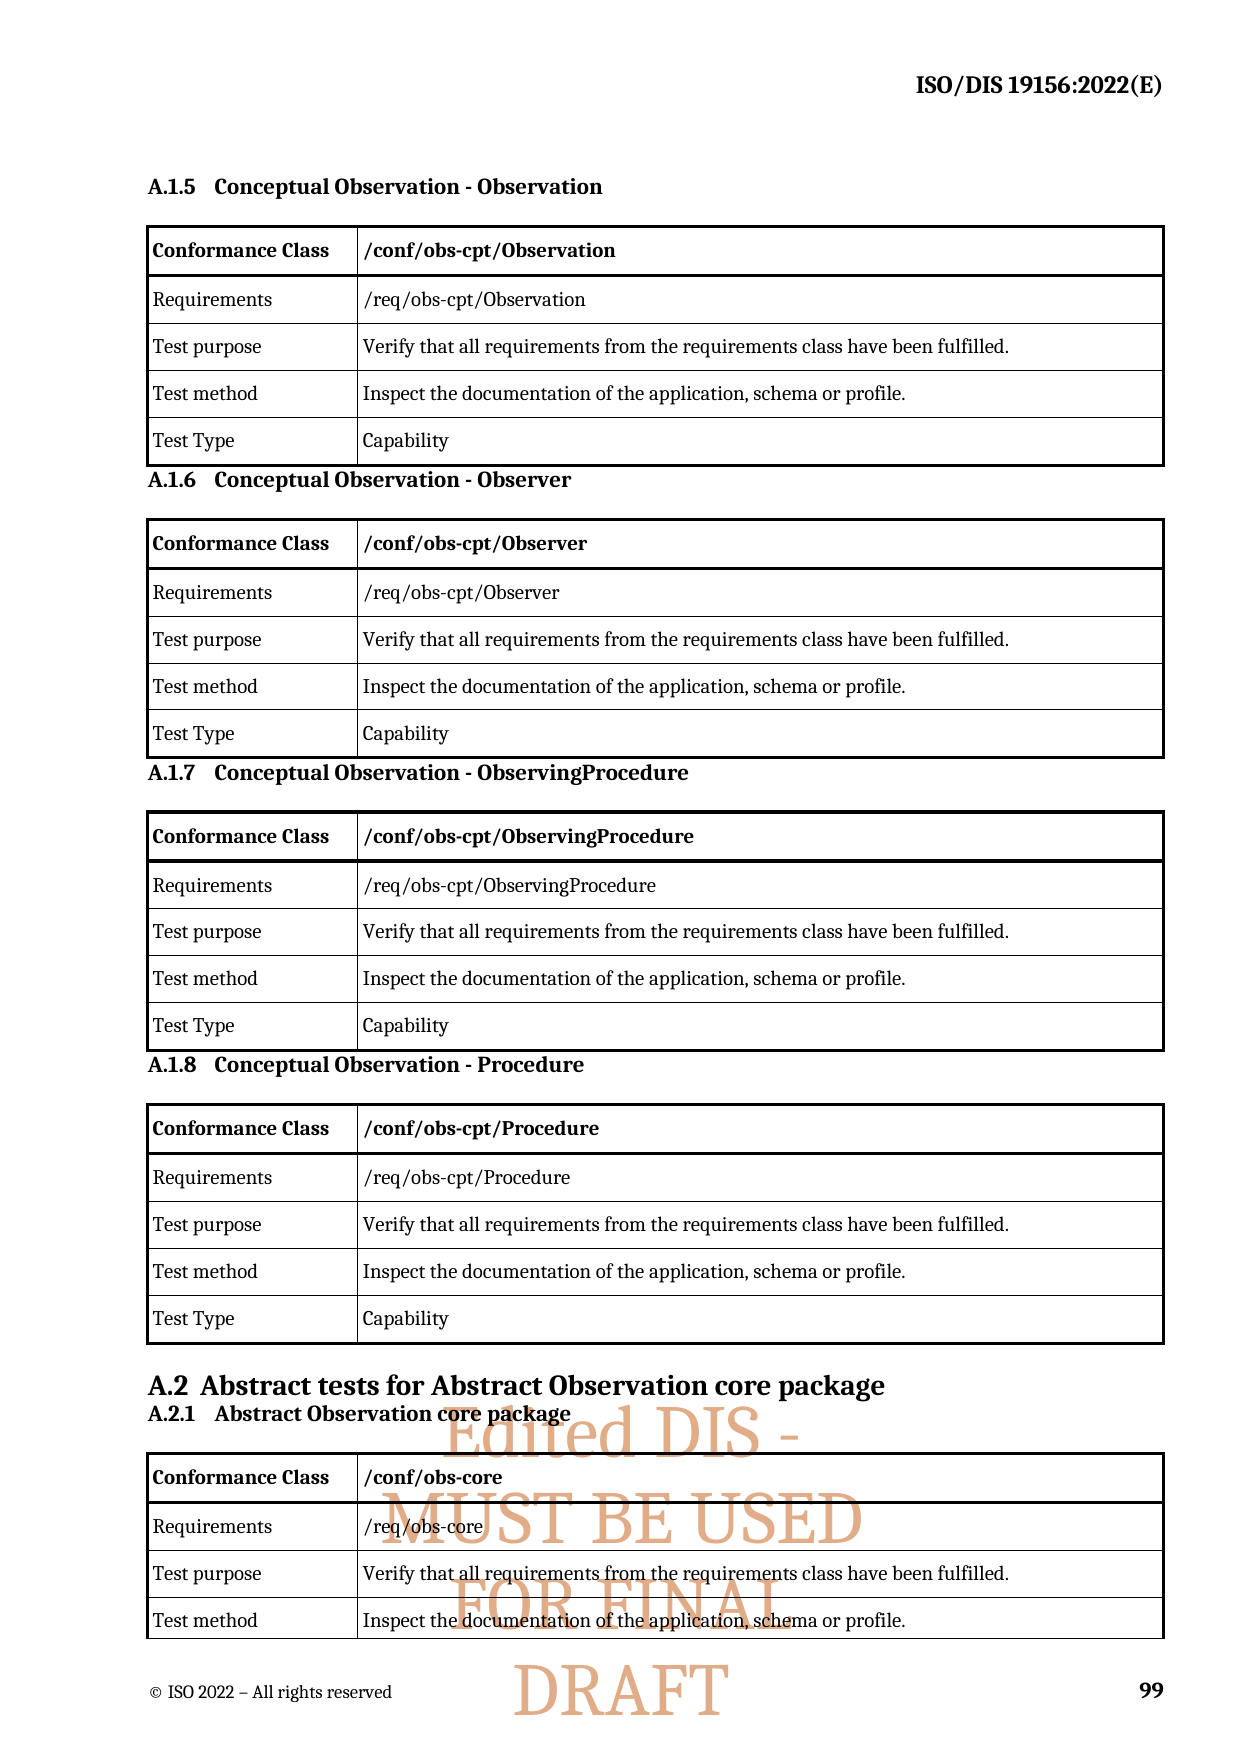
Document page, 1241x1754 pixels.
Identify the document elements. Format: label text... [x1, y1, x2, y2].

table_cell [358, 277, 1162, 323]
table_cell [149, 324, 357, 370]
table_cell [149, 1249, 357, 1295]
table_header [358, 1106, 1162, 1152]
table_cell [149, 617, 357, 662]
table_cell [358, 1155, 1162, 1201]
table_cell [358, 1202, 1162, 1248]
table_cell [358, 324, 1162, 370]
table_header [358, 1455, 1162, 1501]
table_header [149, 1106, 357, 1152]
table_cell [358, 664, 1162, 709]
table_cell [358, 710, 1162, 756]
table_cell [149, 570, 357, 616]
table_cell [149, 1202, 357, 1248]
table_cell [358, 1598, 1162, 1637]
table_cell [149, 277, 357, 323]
text Conceptual Observation - ObservingProcedure [148, 759, 1163, 785]
text Conceptual Observation - Observer [148, 467, 1163, 493]
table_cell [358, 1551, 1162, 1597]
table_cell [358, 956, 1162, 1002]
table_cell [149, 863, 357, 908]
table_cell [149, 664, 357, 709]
text Abstract tests for Abstract Observation core package [148, 1373, 1163, 1401]
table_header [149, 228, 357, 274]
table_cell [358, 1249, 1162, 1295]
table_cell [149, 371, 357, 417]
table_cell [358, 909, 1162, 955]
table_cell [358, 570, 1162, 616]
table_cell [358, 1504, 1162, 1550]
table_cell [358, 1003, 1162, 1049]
text Conceptual Observation - Procedure [148, 1052, 1163, 1078]
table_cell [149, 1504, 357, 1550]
text Abstract Observation core package [148, 1401, 1163, 1427]
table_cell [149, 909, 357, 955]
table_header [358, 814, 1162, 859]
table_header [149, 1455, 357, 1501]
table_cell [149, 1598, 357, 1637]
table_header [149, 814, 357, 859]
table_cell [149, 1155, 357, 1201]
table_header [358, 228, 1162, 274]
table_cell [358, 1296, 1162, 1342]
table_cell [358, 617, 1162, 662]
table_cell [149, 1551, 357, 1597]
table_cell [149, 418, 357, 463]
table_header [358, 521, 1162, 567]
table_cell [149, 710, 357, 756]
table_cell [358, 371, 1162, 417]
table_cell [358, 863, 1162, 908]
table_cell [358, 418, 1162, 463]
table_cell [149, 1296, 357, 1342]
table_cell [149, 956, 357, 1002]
text Conceptual Observation - Observation [148, 174, 1163, 200]
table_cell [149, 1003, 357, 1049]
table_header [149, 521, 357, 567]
